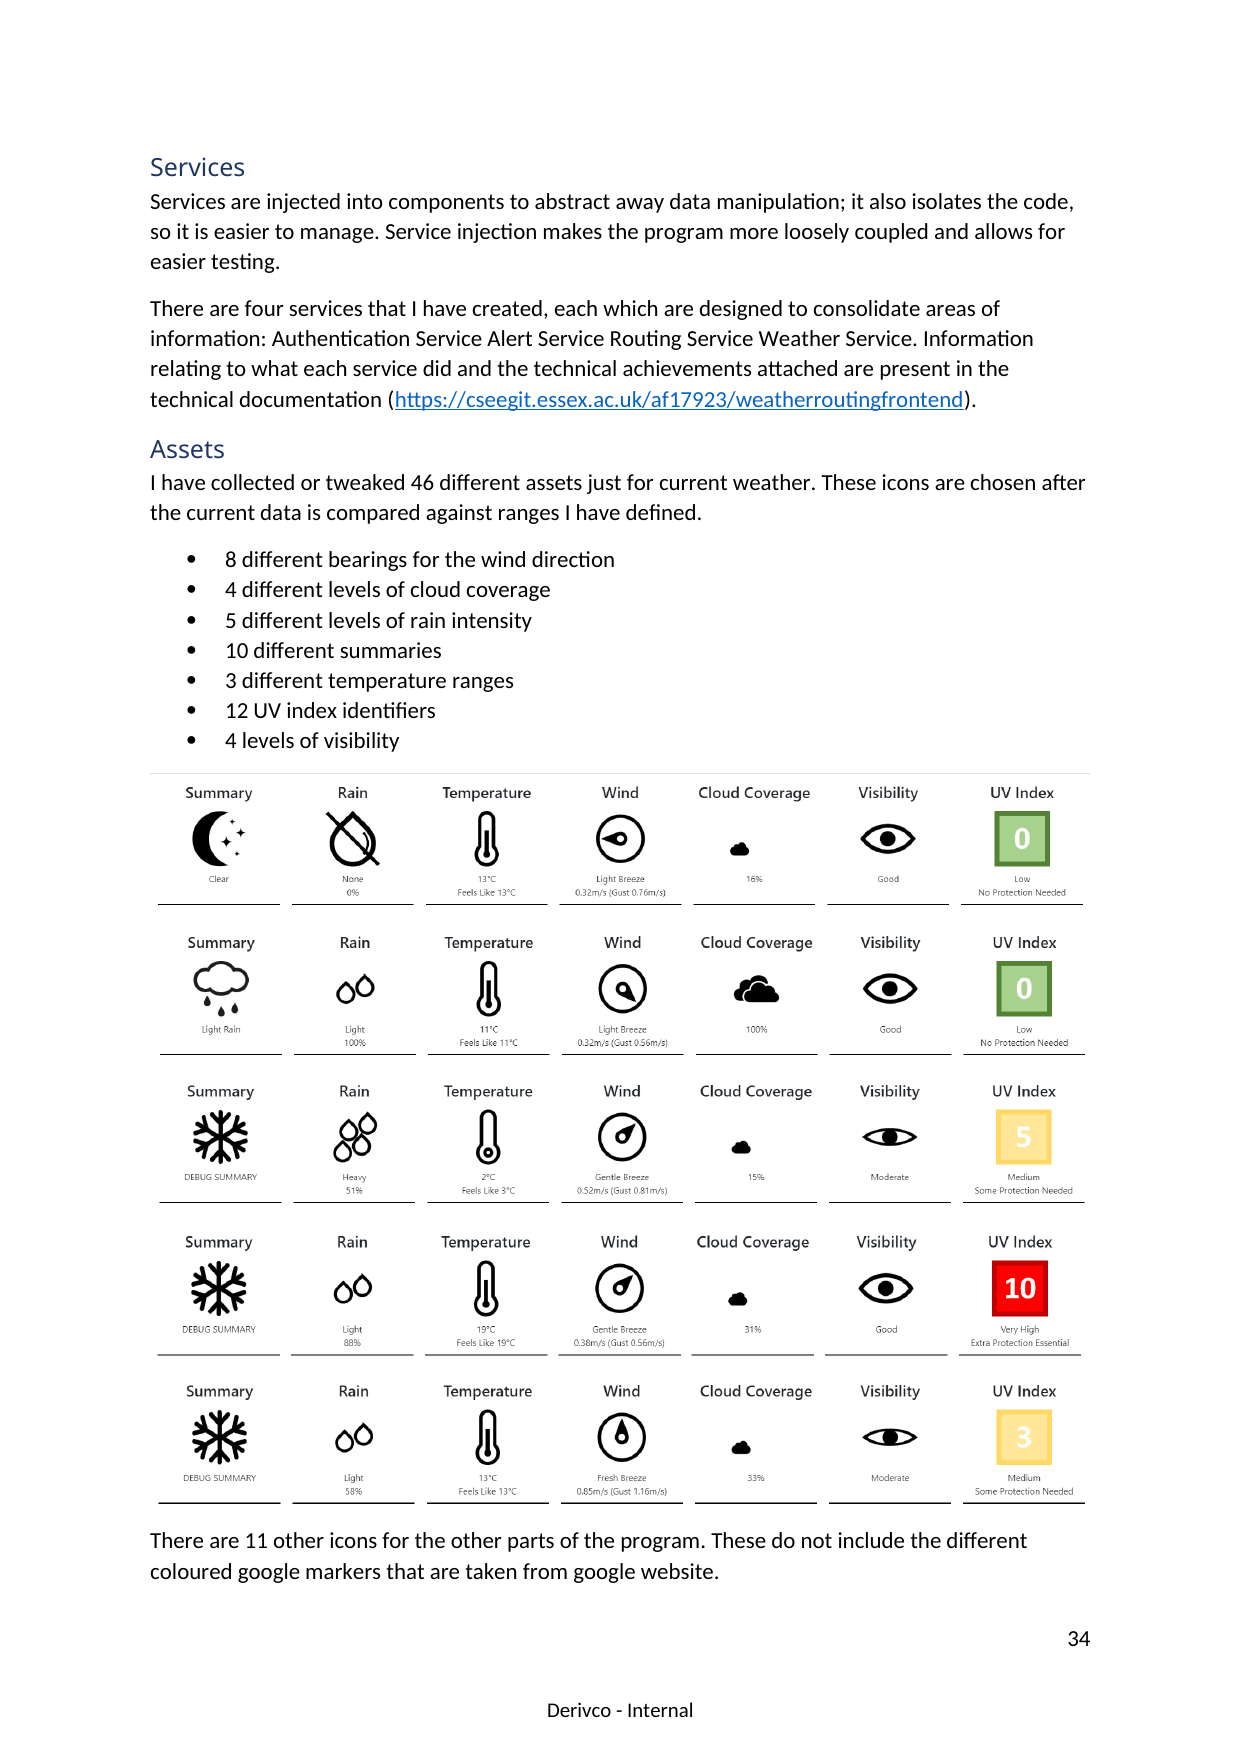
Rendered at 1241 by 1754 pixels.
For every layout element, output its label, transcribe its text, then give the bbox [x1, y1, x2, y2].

text Services are injected into components to abstract away data manipulation; it also isolates the code, so it is easier to manage. Service injection makes the program more loosely coupled and allows for easier testing. [150, 187, 1090, 275]
picture [150, 1224, 1091, 1358]
text There are four services that I have created, each which are designed to consolidate areas of information: Authentication Service Alert Service Routing Service Weather Service. Information relating to what each service did and the technical achievements attached are present in the technical documentation (https://cseegit.essex.ac.uk/af17923/weatherroutingfrontend). [150, 294, 1090, 413]
picture [150, 1078, 1091, 1206]
list 12 UV index identifiers [187, 696, 1090, 724]
list 3 different temperature ranges [187, 666, 1090, 694]
picture [150, 1376, 1091, 1508]
text I have collected or tweaked 46 different assets just for current weather. These icons are chosen after the current data is compared against ranges I have defined. [150, 468, 1090, 527]
text There are 11 other icons for the other parts of the program. These do not include the different coloured google markers that are taken from google website. [150, 1527, 1090, 1585]
list 8 different bearings for the wind direction [187, 545, 1090, 573]
list 4 levels of visibility [187, 727, 1090, 755]
picture [150, 927, 1091, 1060]
list 10 different summaries [187, 636, 1090, 664]
list 5 different levels of rain intensity [187, 606, 1090, 634]
picture [150, 773, 1091, 909]
list 4 different levels of cloud coverage [187, 576, 1090, 604]
subtitle Services [150, 150, 1090, 184]
subtitle Assets [150, 432, 1090, 466]
